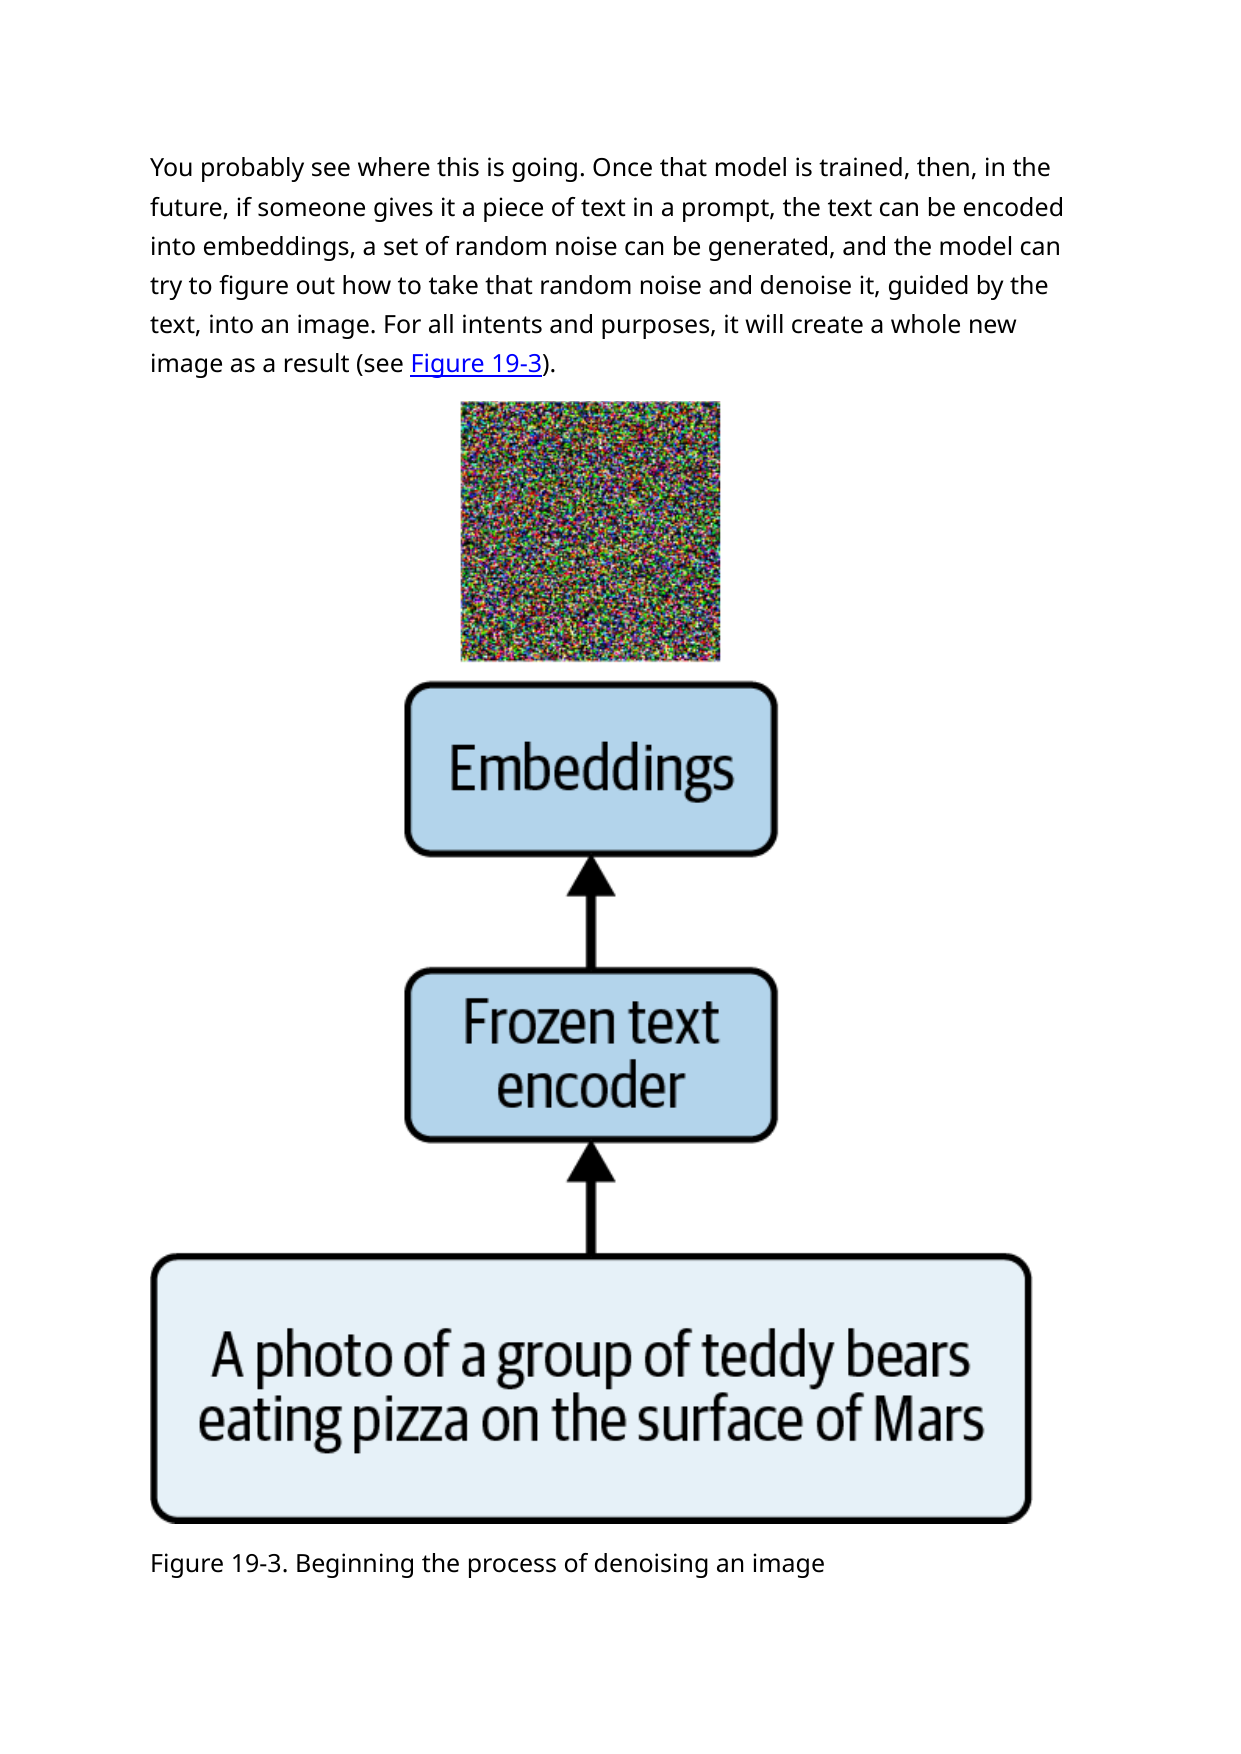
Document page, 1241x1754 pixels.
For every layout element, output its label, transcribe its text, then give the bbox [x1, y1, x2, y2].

picture [150, 401, 1033, 1524]
text Figure 19-3. Beginning the process of denoising an image [150, 1545, 1090, 1579]
text You probably see where this is going. Once that model is trained, then, in the future, if someone gives it a piece of text in a prompt, the text can be encoded into embeddings, a set of random noise can be generated, and the model can try to figure out how to take that random noise and denoise it, guided by the text, into an image. For all intents and purposes, it will create a whole new image as a result (see Figure 19-3). [150, 150, 1090, 380]
